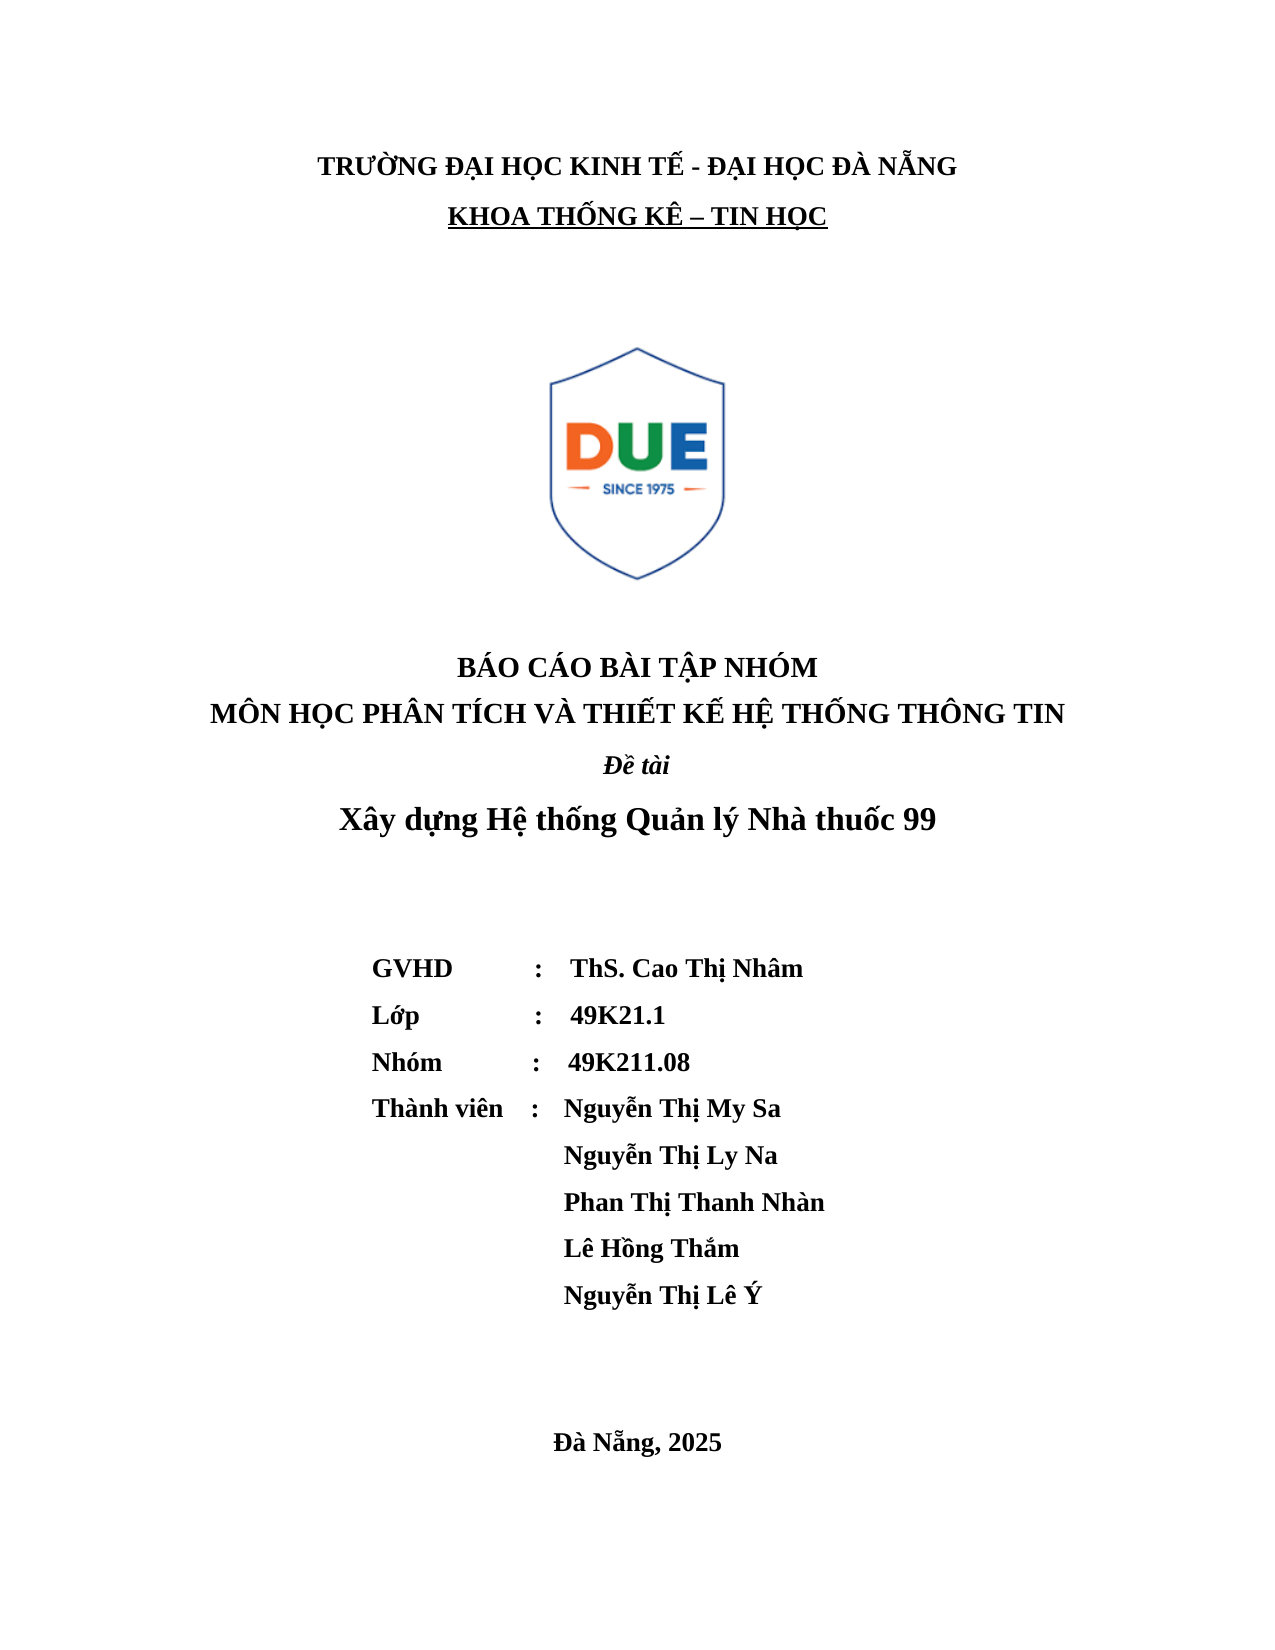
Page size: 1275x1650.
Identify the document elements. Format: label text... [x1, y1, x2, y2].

text Đà Nẵng, 2025 [150, 1426, 1125, 1457]
text MÔN HỌC PHÂN TÍCH VÀ THIẾT KẾ HỆ THỐNG THÔNG TIN [150, 696, 1125, 729]
text Nguyễn Thị Lê Ý [300, 1279, 1125, 1310]
picture [511, 345, 764, 584]
text Lê Hồng Thắm [300, 1232, 1125, 1264]
text Đề tài [150, 749, 1125, 780]
text GVHD : ThS. Cao Thị Nhâm [150, 952, 1125, 984]
text Lớp : 49K21.1 [150, 999, 1125, 1030]
text Nguyễn Thị Ly Na [150, 1139, 1125, 1170]
text Nhóm : 49K211.08 [332, 1046, 1125, 1077]
text TRƯỜNG ĐẠI HỌC KINH TẾ - ĐẠI HỌC ĐÀ NẴNG [150, 150, 1125, 181]
text Thành viên : Nguyễn Thị My Sa [150, 1092, 1125, 1124]
text Phan Thị Thanh Nhàn [300, 1186, 1125, 1217]
text KHOA THỐNG KÊ – TIN HỌC [150, 200, 1125, 231]
text BÁO CÁO BÀI TẬP NHÓM [150, 650, 1125, 683]
text Xây dựng Hệ thống Quản lý Nhà thuốc 99 [150, 799, 1125, 837]
